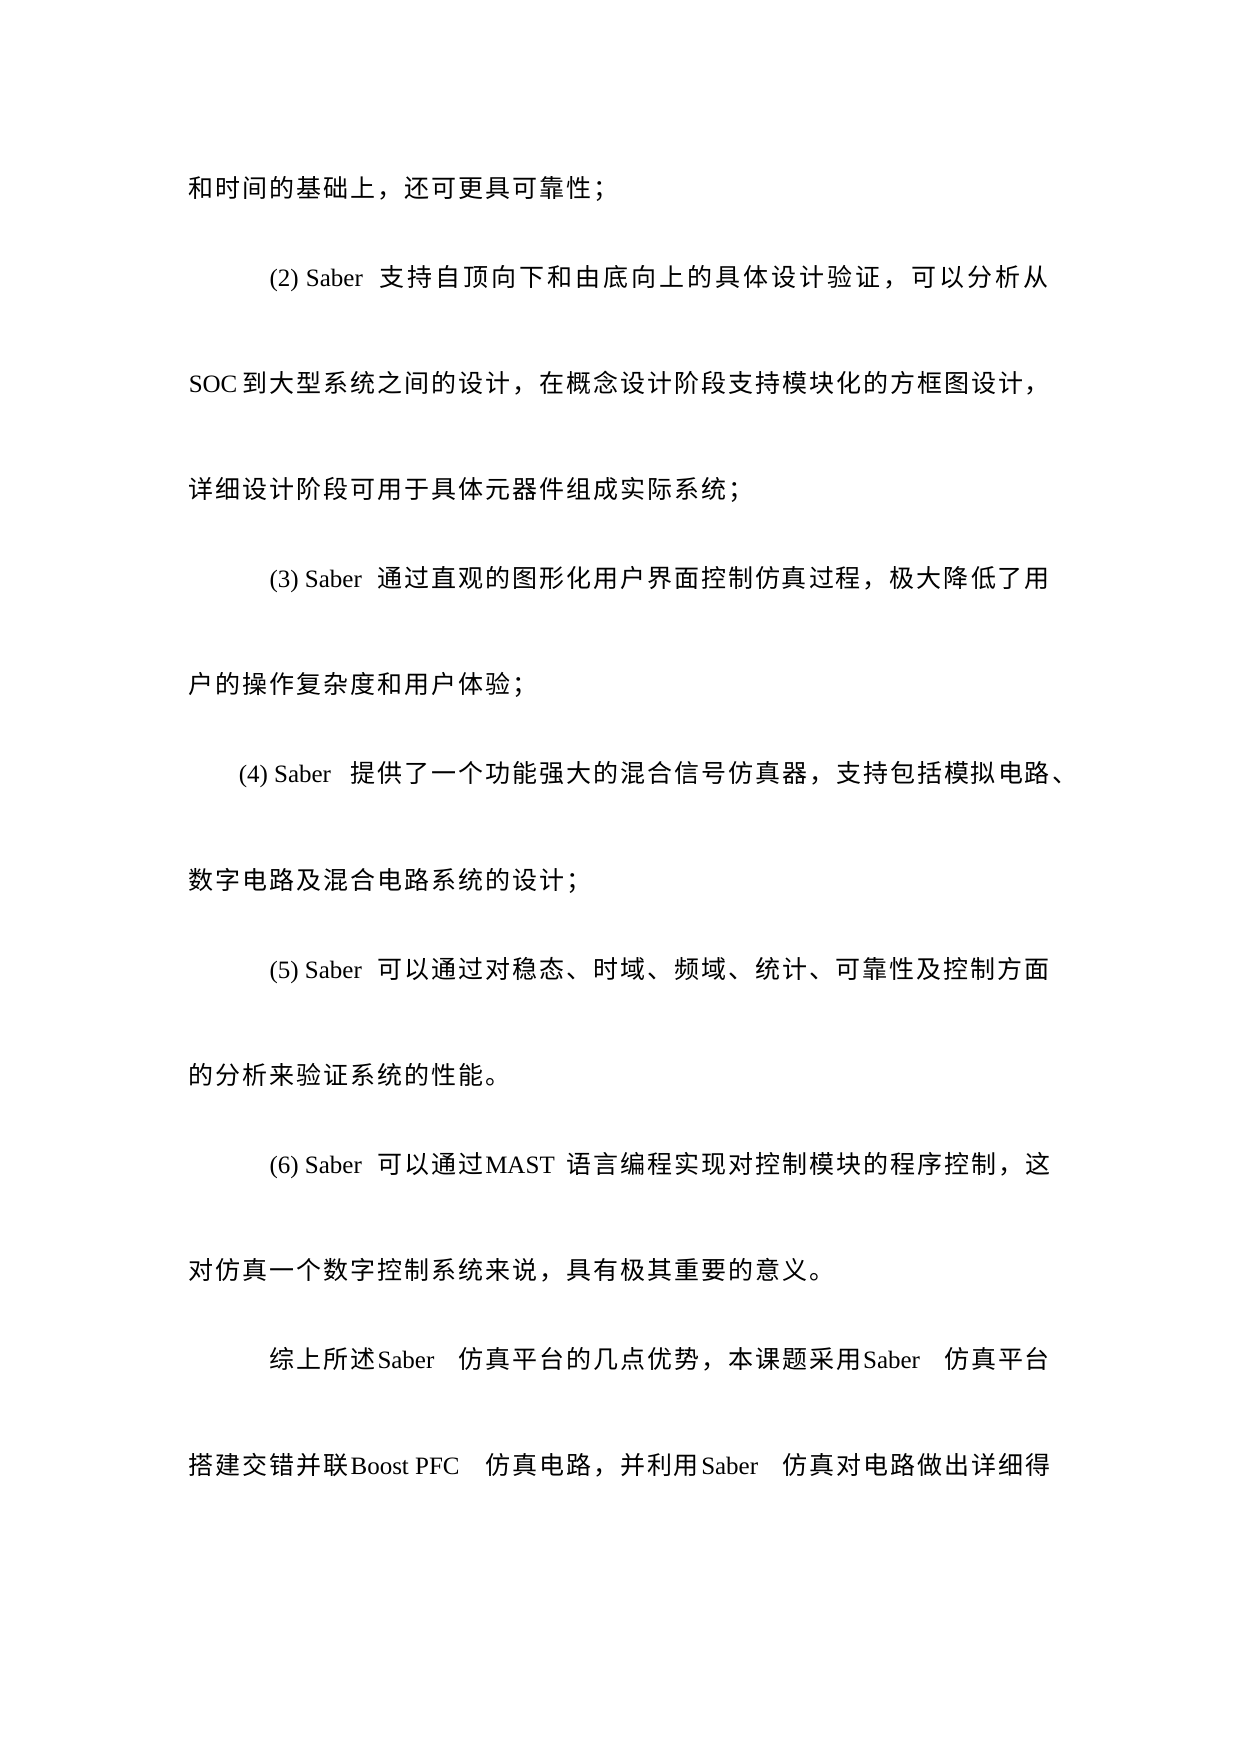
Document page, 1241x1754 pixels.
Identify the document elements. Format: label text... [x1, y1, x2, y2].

text (4) Saber提供了一个功能强大的混合信号仿真器，支持包括模拟电路、数字电路及混合电路系统的设计； [188, 737, 1052, 914]
text (6) Saber可以通过MAST语言编程实现对控制模块的程序控制，这对仿真一个数字控制系统来说，具有极其重要的意义。 [188, 1127, 1052, 1304]
text (2) Saber支持自顶向下和由底向上的具体设计验证，可以分析从SOC到大型系统之间的设计，在概念设计阶段支持模块化的方框图设计，详细设计阶段可用于具体元器件组成实际系统； [188, 240, 1052, 523]
text (5) Saber可以通过对稳态、时域、频域、统计、可靠性及控制方面的分析来验证系统的性能。 [188, 932, 1052, 1109]
text (3) Saber通过直观的图形化用户界面控制仿真过程，极大降低了用户的操作复杂度和用户体验； [188, 541, 1052, 718]
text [188, 151, 1052, 222]
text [188, 1322, 1052, 1499]
